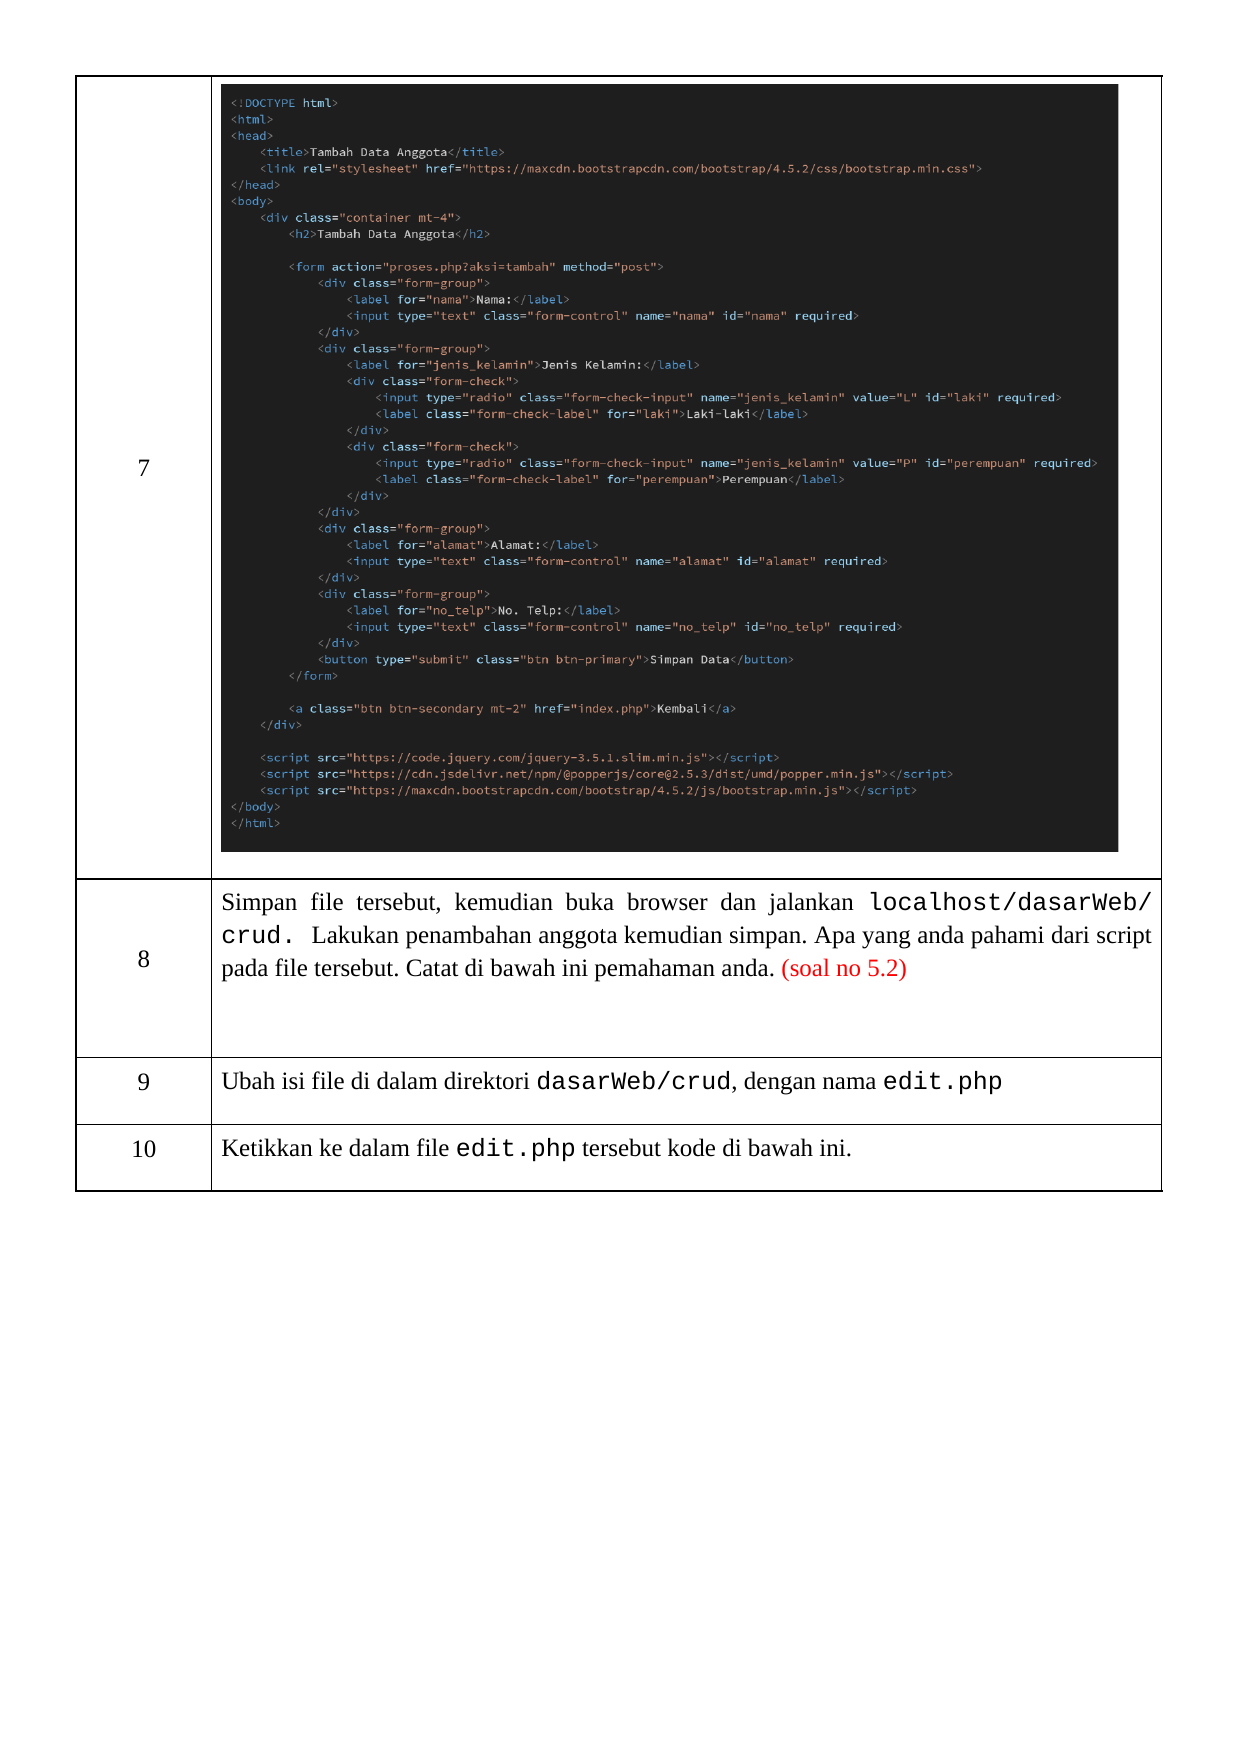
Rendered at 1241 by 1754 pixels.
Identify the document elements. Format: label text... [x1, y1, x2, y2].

picture [221, 84, 1119, 852]
table_cell 7 [77, 77, 211, 878]
table_cell Ubah isi file di dalam direktori dasarWeb/crud, dengan nama edit.php [212, 1058, 1161, 1123]
table_cell 9 [77, 1058, 211, 1123]
table_cell 8 [77, 880, 211, 1057]
table_cell [212, 77, 1161, 878]
table_cell Ketikkan ke dalam file edit.php tersebut kode di bawah ini. [212, 1125, 1161, 1190]
table_cell Simpan file tersebut, kemudian buka browser dan jalankan localhost/dasarWeb/ crud. Lakukan penambahan anggota kemudian simpan. Apa yang anda pahami dari script pada file tersebut. Catat di bawah ini pemahaman anda. (soal no 5.2) [212, 880, 1161, 1057]
table_cell 10 [77, 1125, 211, 1190]
